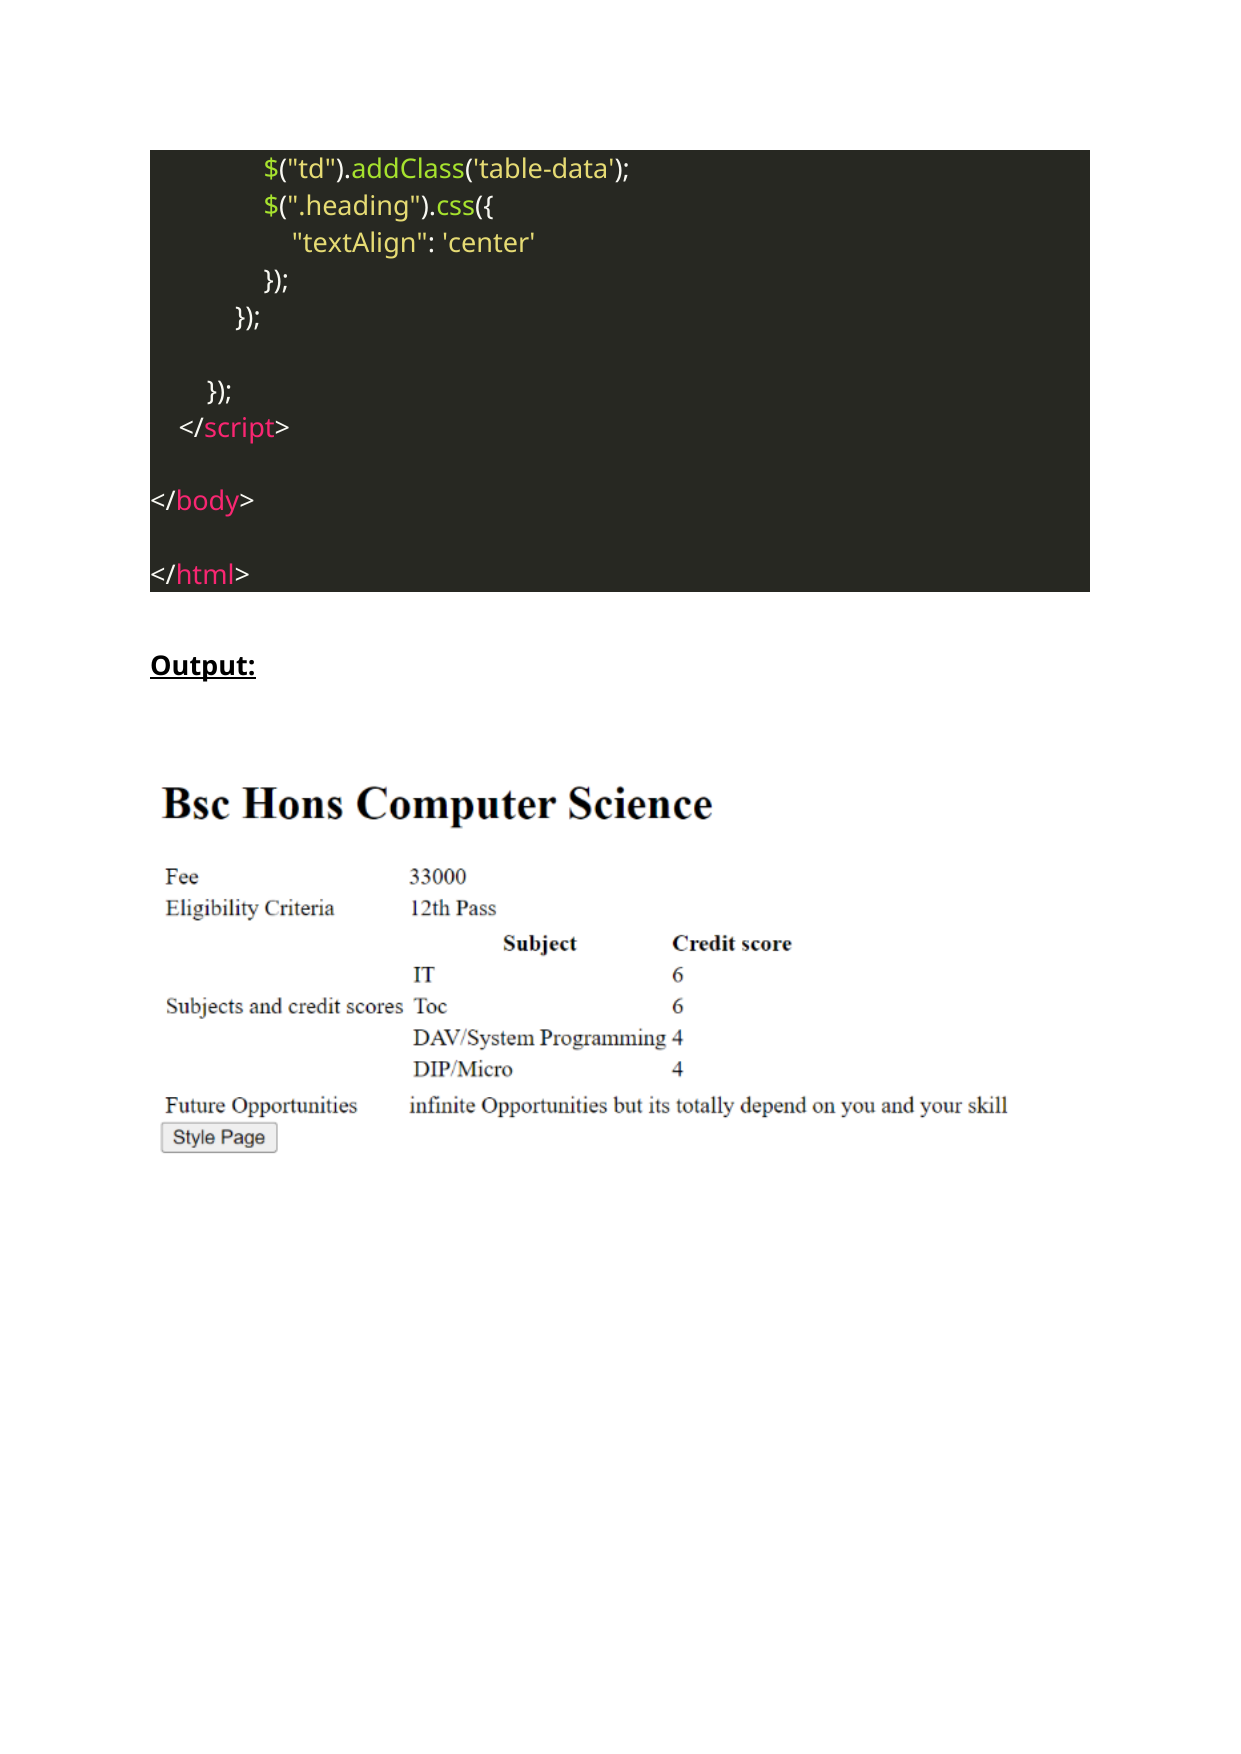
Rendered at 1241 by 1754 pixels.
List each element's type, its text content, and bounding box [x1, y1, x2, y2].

text </body> [150, 482, 1090, 519]
text }); [150, 297, 1090, 334]
text "textAlign": 'center' [150, 224, 1090, 261]
text Output: [150, 646, 1090, 683]
text }); [150, 261, 1090, 297]
picture [150, 753, 1157, 1250]
text </script> [150, 408, 1090, 445]
text $("td").addClass('table-data'); [150, 150, 1090, 187]
text </html> [150, 556, 1090, 592]
text }); [150, 371, 1090, 408]
text $(".heading").css({ [150, 187, 1090, 224]
